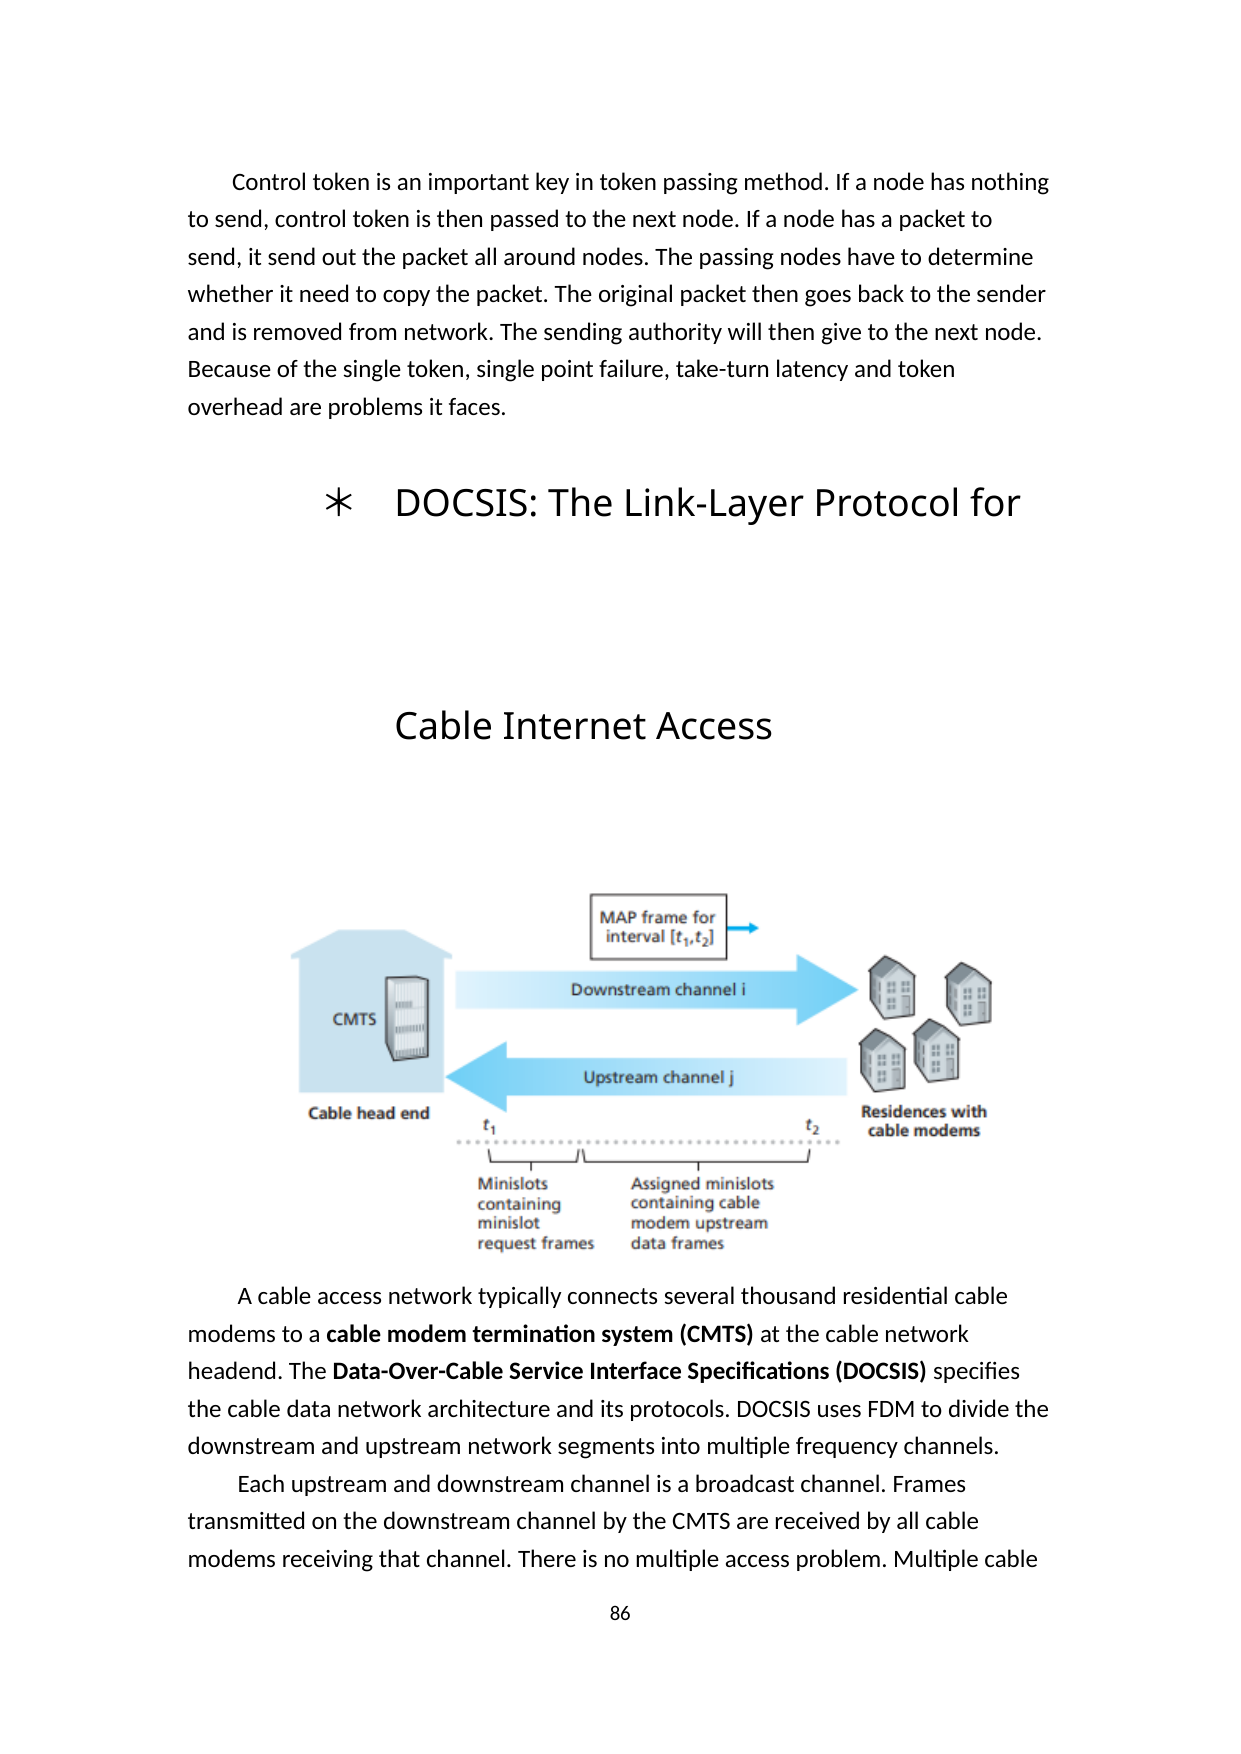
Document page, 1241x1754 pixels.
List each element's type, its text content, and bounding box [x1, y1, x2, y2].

subtitle DOCSIS: The Link-Layer Protocol for Cable Internet Access [320, 462, 1053, 762]
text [187, 1464, 1053, 1577]
picture [285, 864, 1006, 1268]
text Control token is an important key in token passing method. If a node has nothing to send, control token is then passed to the next node. If a node has a packet to send, it send out the packet all around nodes. The passing nodes have to determine whether it need to copy the packet. The original packet then goes back to the sender and is removed from network. The sending authority will then give to the next node. Because of the single token, single point failure, take-turn latency and token overhead are problems it faces. [187, 162, 1053, 425]
text A cable access network typically connects several thousand residential cable modems to a cable modem termination system (CMTS) at the cable network headend. The Data-Over-Cable Service Interface Specifications (DOCSIS) specifies the cable data network architecture and its protocols. DOCSIS uses FDM to divide the downstream and upstream network segments into multiple frequency channels. [187, 1277, 1053, 1464]
